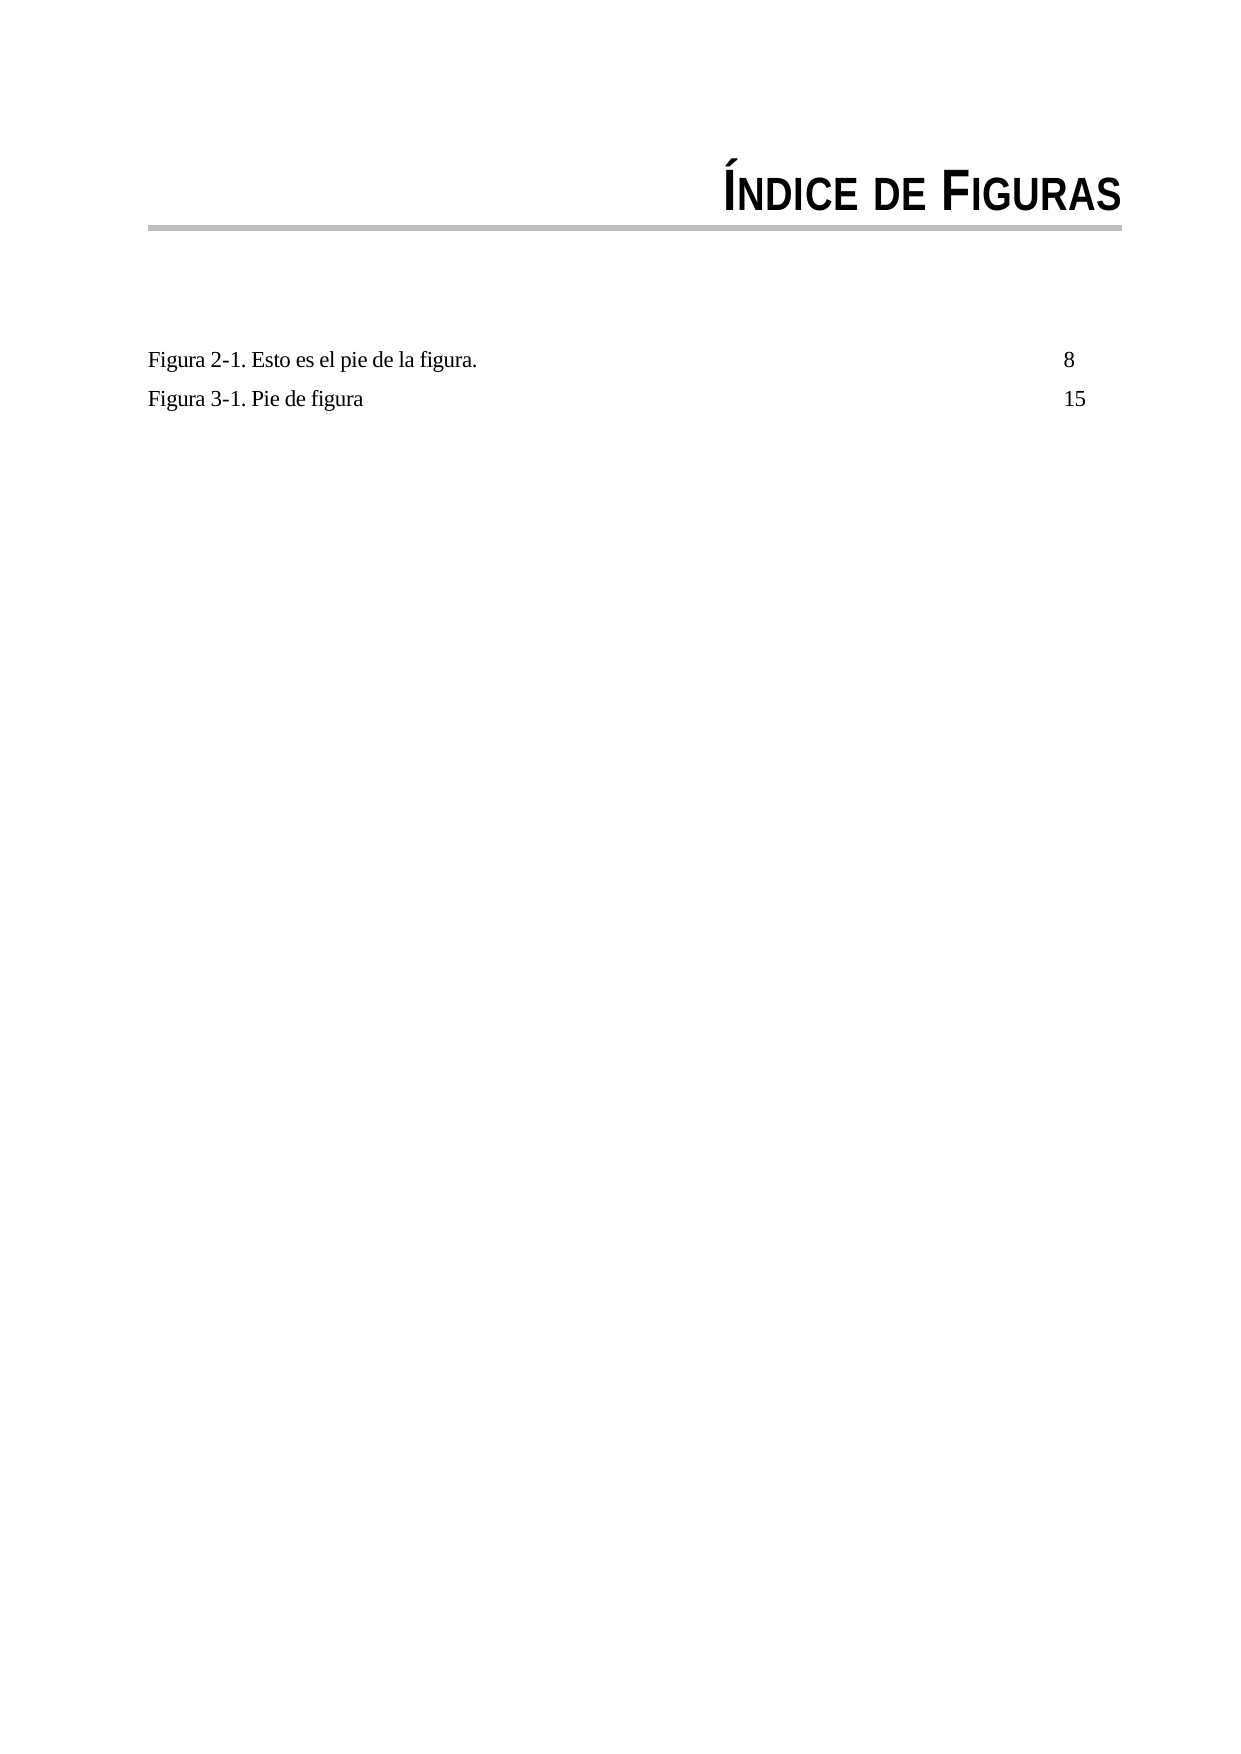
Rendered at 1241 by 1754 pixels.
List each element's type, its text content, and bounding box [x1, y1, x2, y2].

text Figura 3-1. Pie de figura 15 [148, 385, 1122, 411]
text Figura 2-1. Esto es el pie de la figura. 8 [148, 346, 1122, 372]
subtitle Índice de Figuras [148, 156, 1122, 225]
